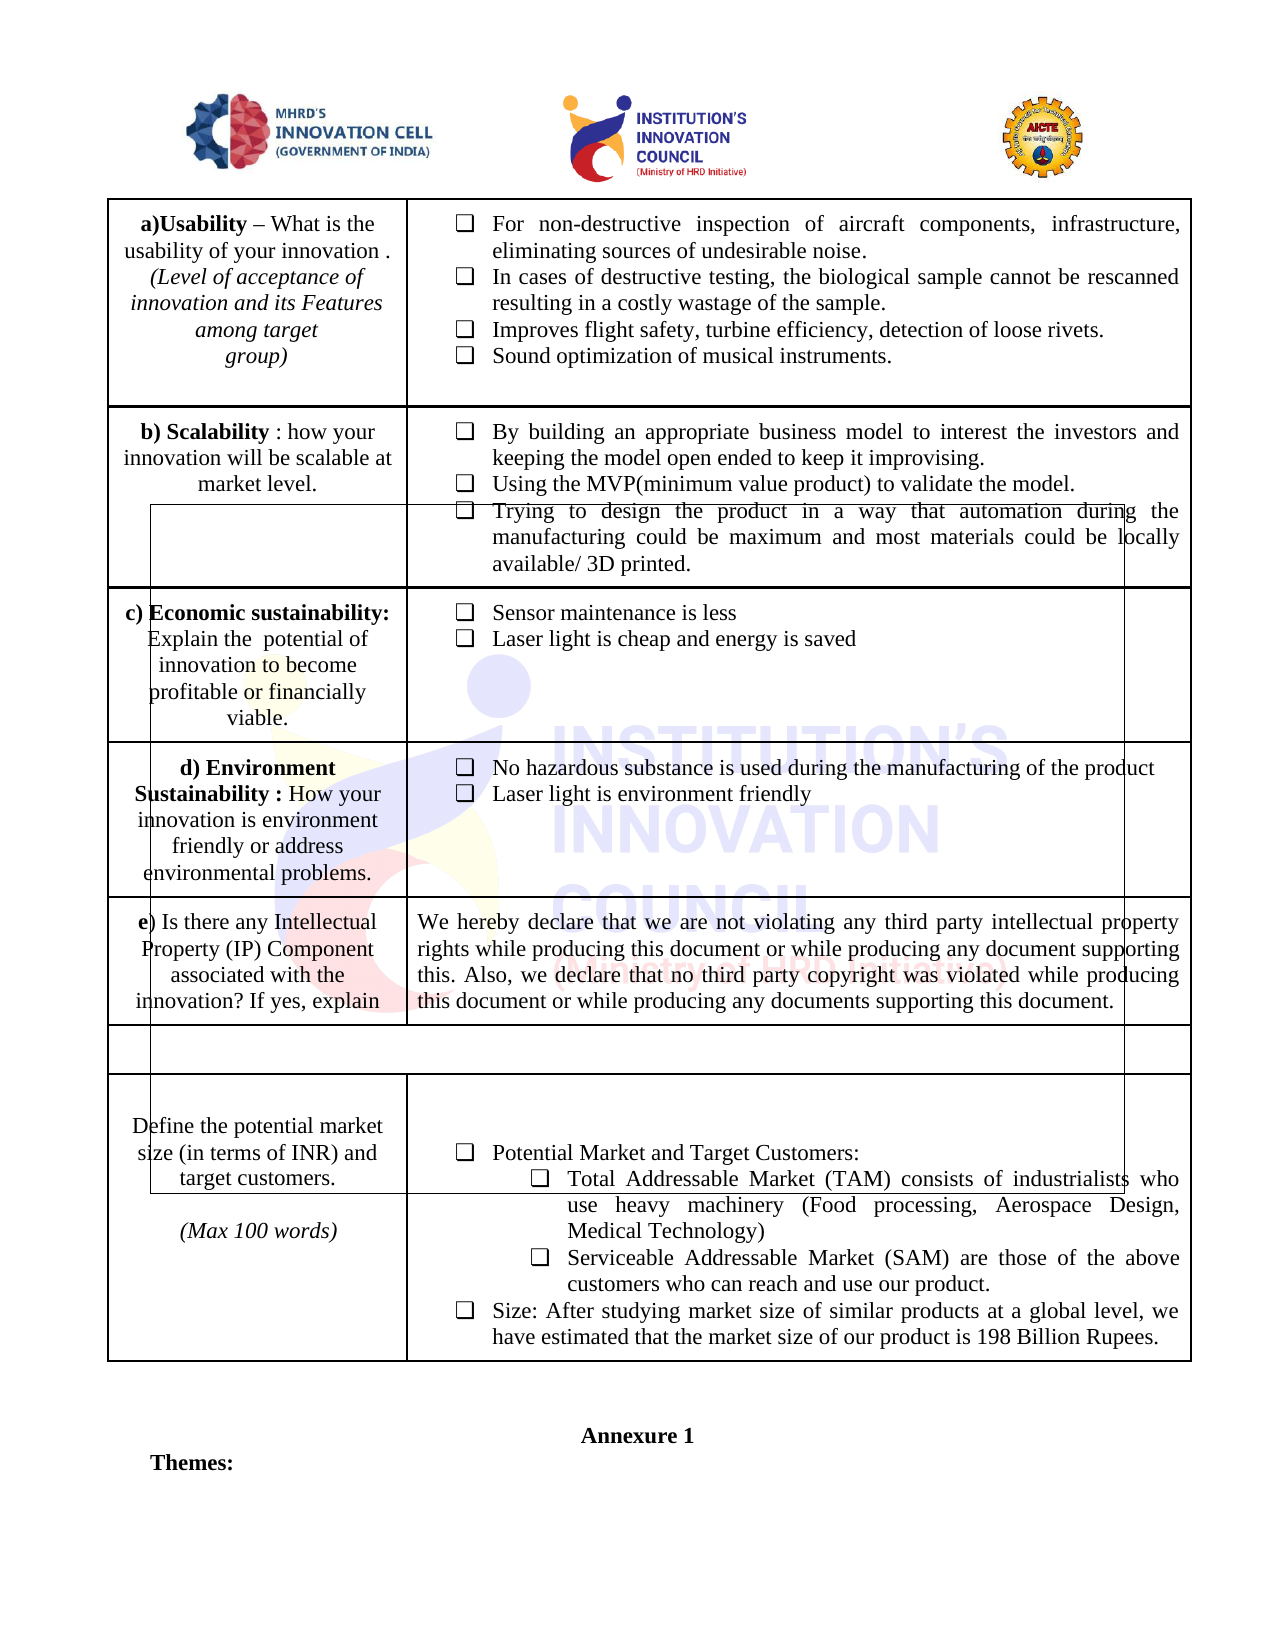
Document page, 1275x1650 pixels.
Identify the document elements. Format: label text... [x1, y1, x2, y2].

table_cell [109, 1026, 1190, 1073]
table_cell For non-destructive inspection of aircraft components, infrastructure, eliminating sources of undesirable noise. In cases of destructive testing, the biological sample cannot be rescanned resulting in a costly wastage of the sample. Improves flight safety, turbine efficiency, detection of loose rivets. Sound optimization of musical instruments. [408, 200, 1190, 405]
table_cell c) Economic sustainability: Explain the potential of innovation to become profitable or financially viable. [109, 589, 406, 741]
table_cell Potential Market and Target Customers: Total Addressable Market (TAM) consists of industrialists who use heavy machinery (Food processing, Aerospace Design, Medical Technology) Serviceable Addressable Market (SAM) are those of the above customers who can reach and use our product. Size: After studying market size of similar products at a global level, we have estimated that the market size of our product is 198 Billion Rupees. [408, 1075, 1190, 1360]
text Themes: [150, 1449, 1125, 1475]
text Annexure 1 [150, 1422, 1125, 1449]
table_cell By building an appropriate business model to interest the investors and keeping the model open ended to keep it improvising. Using the MVP(minimum value product) to validate the model. Trying to design the product in a way that automation during the manufacturing could be maximum and most materials could be locally available/ 3D printed. [408, 408, 1190, 586]
table_cell a)Usability – What is the usability of your innovation . (Level of acceptance of innovation and its Features among target group) [109, 200, 406, 405]
table_cell d) Environment Sustainability : How your innovation is environment friendly or address environmental problems. [109, 743, 406, 896]
table_cell b) Scalability : how your innovation will be scalable at market level. [109, 408, 406, 586]
table_cell e) Is there any Intellectual Property (IP) Component associated with the innovation? If yes, explain [109, 898, 406, 1024]
table_cell Sensor maintenance is less Laser light is cheap and energy is saved [408, 589, 1190, 741]
table_cell Define the potential market size (in terms of INR) and target customers. (Max 100 words) [109, 1075, 406, 1360]
table_cell We hereby declare that we are not violating any third party intellectual property rights while producing this document or while producing any document supporting this. Also, we declare that no third party copyright was violated while producing this document or while producing any documents supporting this document. [408, 898, 1190, 1024]
table_cell No hazardous substance is used during the manufacturing of the product Laser light is environment friendly [408, 743, 1190, 896]
picture [150, 75, 1125, 198]
